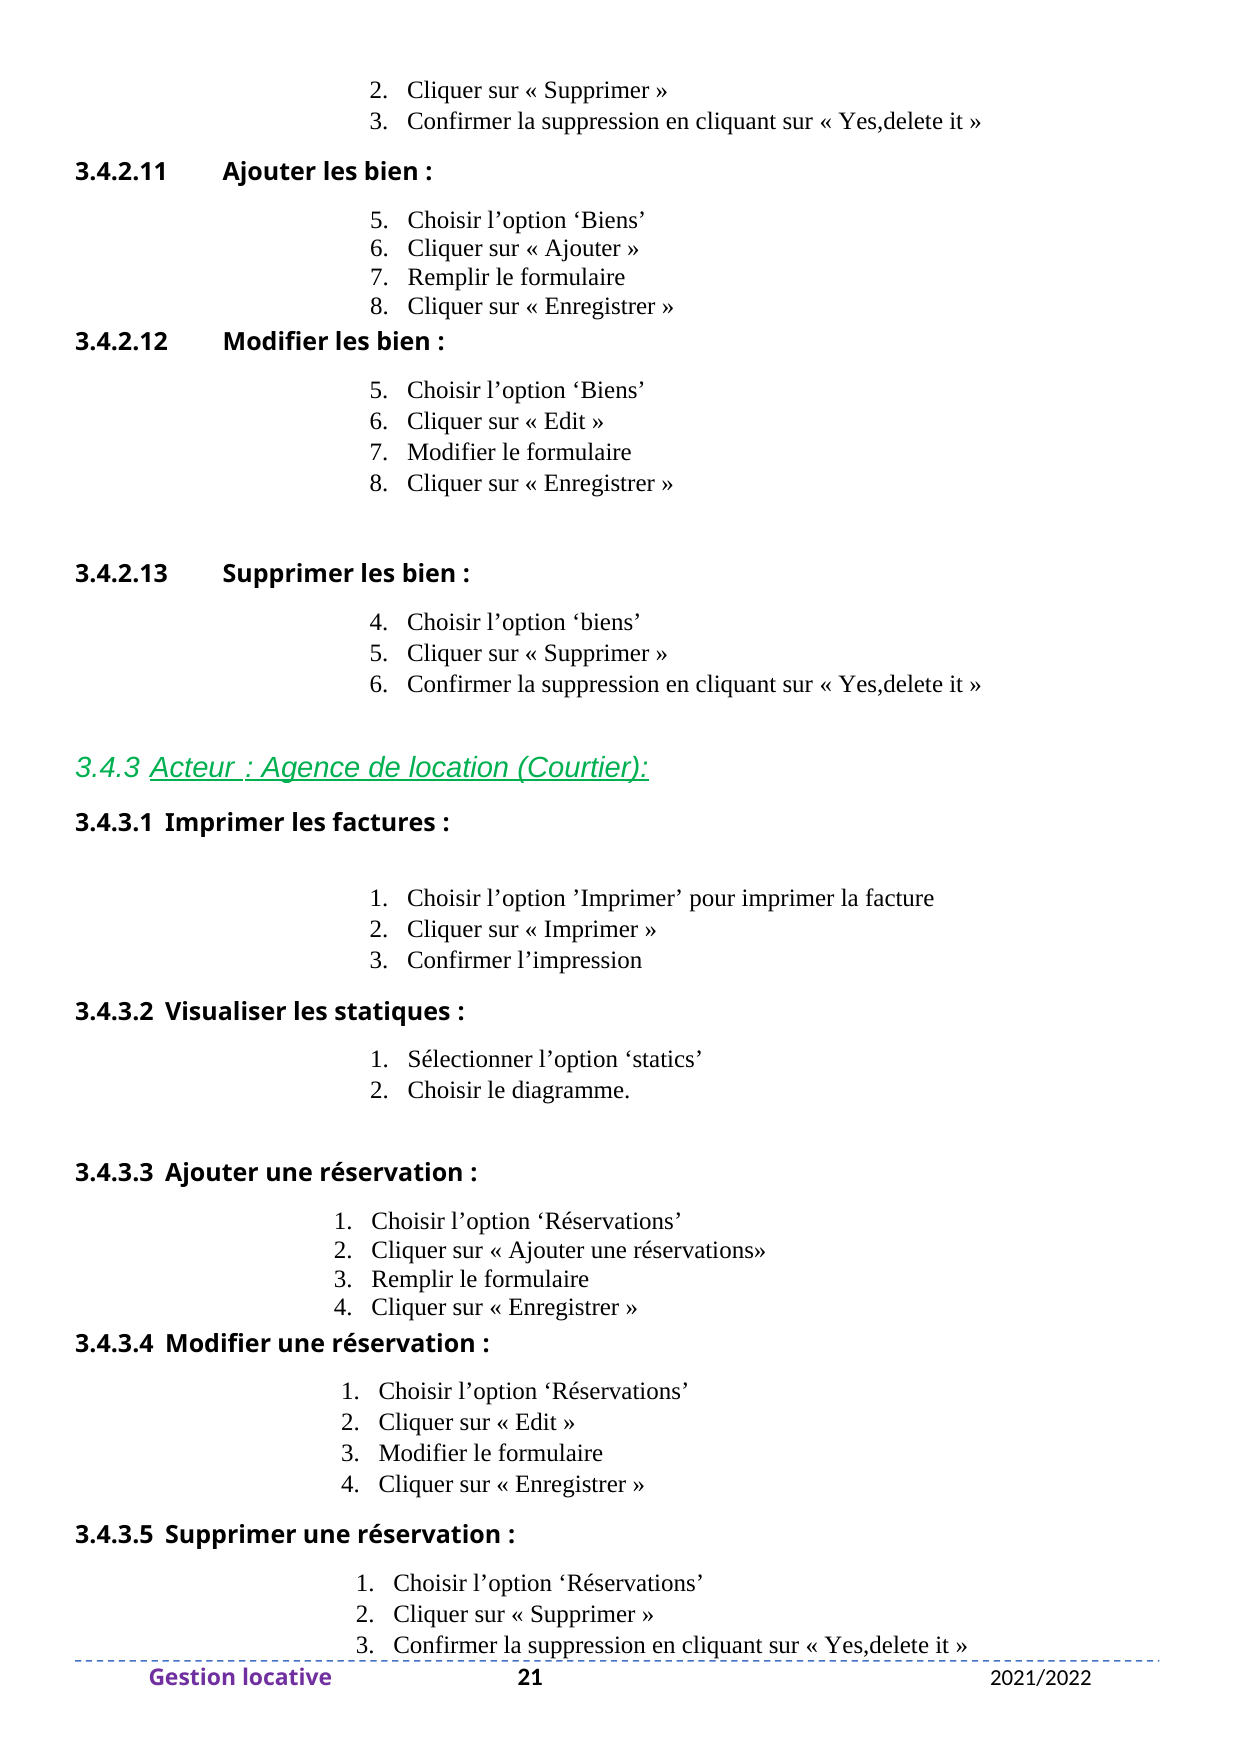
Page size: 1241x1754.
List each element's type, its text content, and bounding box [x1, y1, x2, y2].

list Choisir l’option ‘biens’ [369, 607, 1240, 635]
subtitle Modifier les bien : [75, 324, 1164, 358]
subtitle Ajouter une réservation : [75, 1155, 1164, 1189]
subtitle Supprimer les bien : [75, 556, 1164, 590]
subtitle Acteur : Agence de location (Courtier): [75, 750, 1164, 783]
list Cliquer sur « Supprimer » [356, 1599, 1240, 1628]
list Choisir l’option ‘Biens’ [370, 205, 1164, 233]
list Choisir l’option ‘Réservations’ [341, 1376, 1240, 1405]
list Cliquer sur « Enregistrer » [341, 1469, 1240, 1498]
list Cliquer sur « Ajouter » [370, 233, 1164, 262]
list Sélectionner l’option ‘statics’ [370, 1044, 1240, 1073]
list Cliquer sur « Supprimer » [369, 638, 1240, 666]
list Remplir le formulaire [370, 262, 1164, 291]
list Modifier le formulaire [341, 1438, 1240, 1467]
list Remplir le formulaire [334, 1264, 1164, 1292]
list Cliquer sur « Enregistrer » [334, 1292, 1164, 1321]
list Choisir le diagramme. [370, 1075, 1240, 1104]
list Cliquer sur « Supprimer » [369, 75, 1240, 104]
list Choisir l’option ’Imprimer’ pour imprimer la facture [369, 883, 1240, 912]
list Cliquer sur « Enregistrer » [369, 468, 1240, 497]
list Choisir l’option ‘Biens’ [369, 375, 1240, 404]
list Confirmer la suppression en cliquant sur « Yes,delete it » [369, 106, 1240, 135]
subtitle Visualiser les statiques : [75, 993, 1164, 1027]
subtitle Imprimer les factures : [75, 804, 1164, 838]
list Cliquer sur « Enregistrer » [370, 291, 1164, 320]
list Confirmer la suppression en cliquant sur « Yes,delete it » [369, 669, 1240, 697]
list Modifier le formulaire [369, 437, 1240, 466]
subtitle Ajouter les bien : [75, 154, 1164, 188]
list Choisir l’option ‘Réservations’ [334, 1206, 1164, 1235]
list Cliquer sur « Ajouter une réservations» [334, 1235, 1164, 1264]
list Confirmer la suppression en cliquant sur « Yes,delete it » [356, 1630, 1240, 1659]
list Choisir l’option ‘Réservations’ [356, 1568, 1240, 1597]
list Cliquer sur « Imprimer » [369, 914, 1240, 943]
subtitle Supprimer une réservation : [75, 1517, 1164, 1551]
list Cliquer sur « Edit » [341, 1407, 1240, 1436]
subtitle Modifier une réservation : [75, 1325, 1164, 1359]
list Cliquer sur « Edit » [369, 406, 1240, 435]
list Confirmer l’impression [369, 945, 1240, 974]
